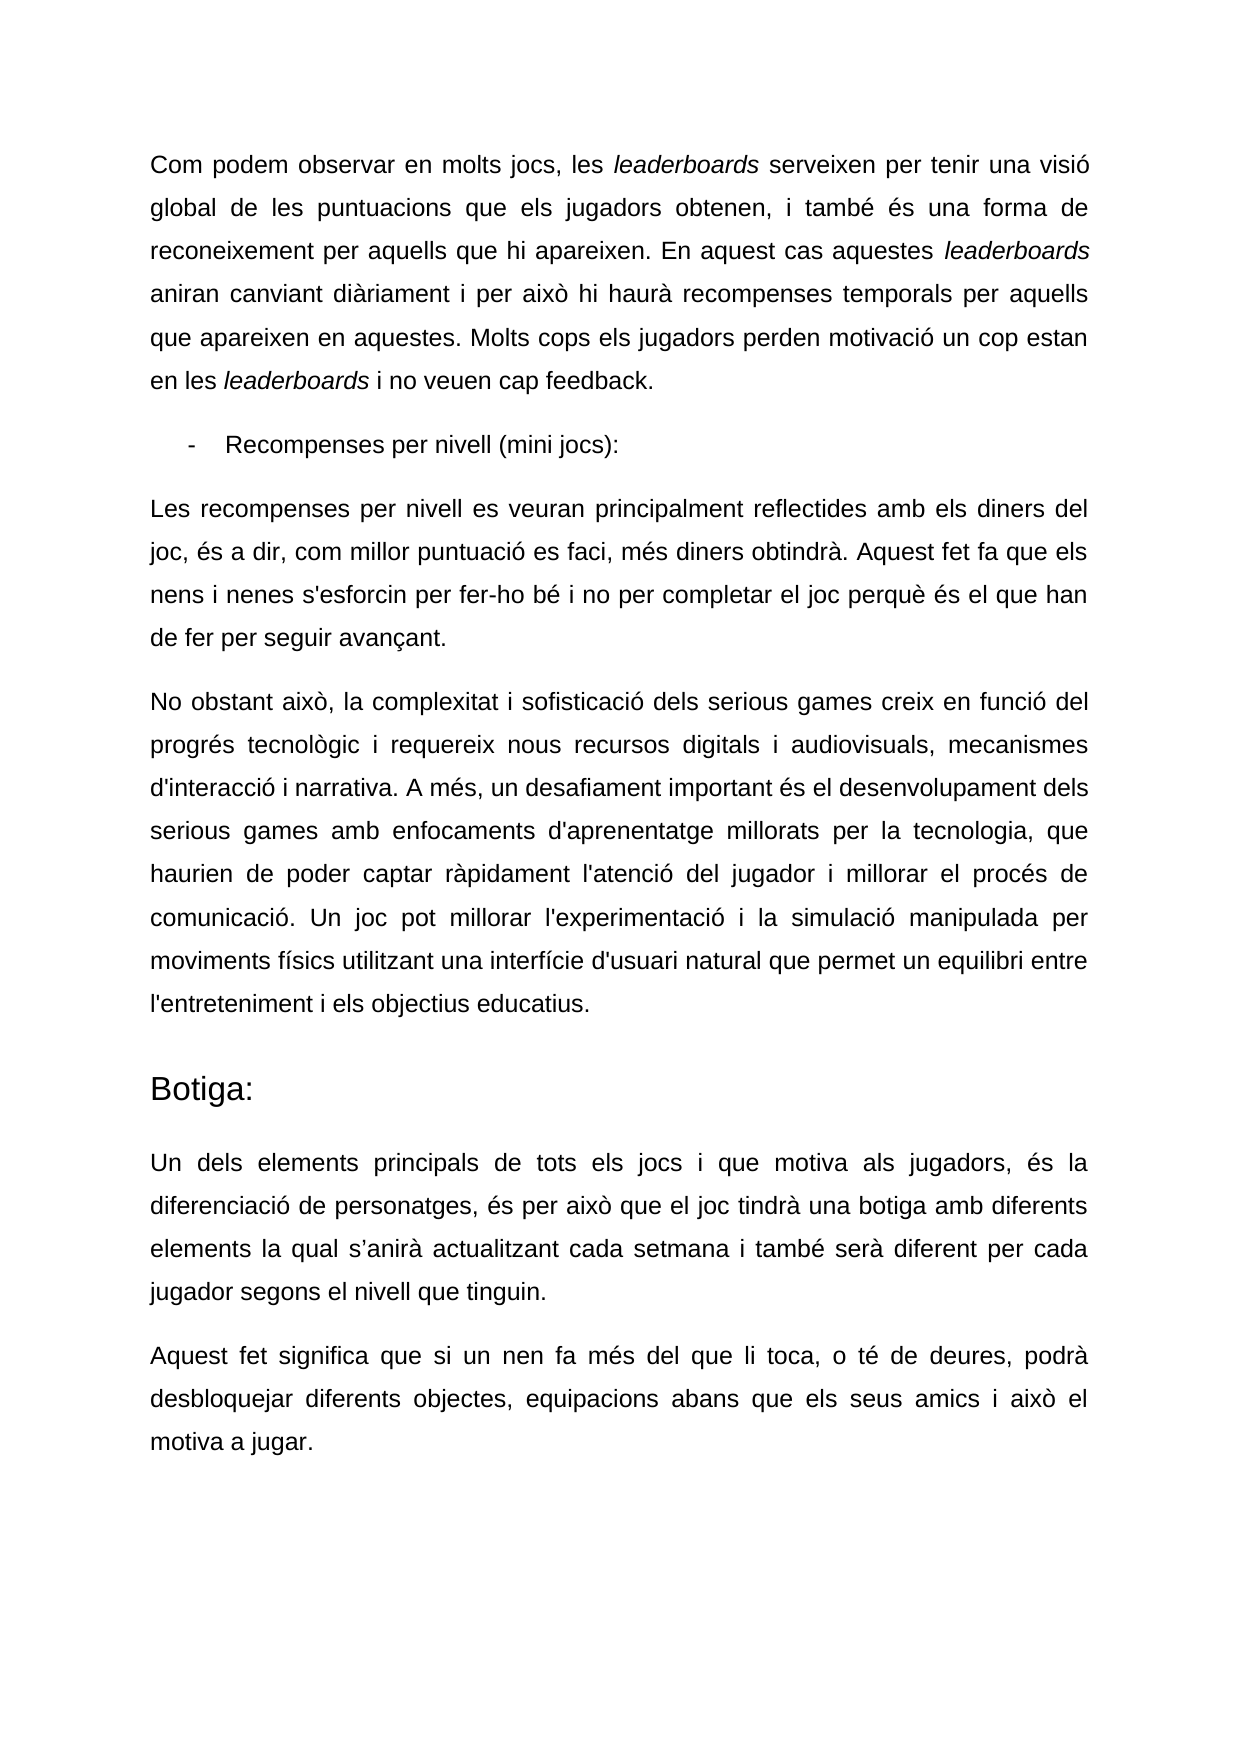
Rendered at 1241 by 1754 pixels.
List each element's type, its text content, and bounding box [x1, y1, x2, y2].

list Recompenses per nivell (mini jocs): [187, 429, 1090, 458]
text Aquest fet significa que si un nen fa més del que li toca, o té de deures, podrà desbloquejar diferents objectes, equipacions abans que els seus amics i això el motiva a jugar. [150, 1341, 1090, 1456]
text Com podem observar en molts jocs, les leaderboards serveixen per tenir una visió global de les puntuacions que els jugadors obtenen, i també és una forma de reconeixement per aquells que hi apareixen. En aquest cas aquestes leaderboards aniran canviant diàriament i per això hi haurà recompenses temporals per aquells que apareixen en aquestes. Molts cops els jugadors perden motivació un cop estan en les leaderboards i no veuen cap feedback. [150, 150, 1090, 394]
text Un dels elements principals de tots els jocs i que motiva als jugadors, és la diferenciació de personatges, és per això que el joc tindrà una botiga amb diferents elements la qual s’anirà actualitzant cada setmana i també serà diferent per cada jugador segons el nivell que tinguin. [150, 1148, 1090, 1306]
subtitle Botiga: [150, 1069, 1090, 1108]
text No obstant això, la complexitat i sofisticació dels serious games creix en funció del progrés tecnològic i requereix nous recursos digitals i audiovisuals, mecanismes d'interacció i narrativa. A més, un desafiament important és el desenvolupament dels serious games amb enfocaments d'aprenentatge millorats per la tecnologia, que haurien de poder captar ràpidament l'atenció del jugador i millorar el procés de comunicació. Un joc pot millorar l'experimentació i la simulació manipulada per moviments físics utilitzant una interfície d'usuari natural que permet un equilibri entre l'entreteniment i els objectius educatius. [150, 687, 1090, 1017]
text Les recompenses per nivell es veuran principalment reflectides amb els diners del joc, és a dir, com millor puntuació es faci, més diners obtindrà. Aquest fet fa que els nens i nenes s'esforcin per fer-ho bé i no per completar el joc perquè és el que han de fer per seguir avançant. [150, 493, 1090, 652]
